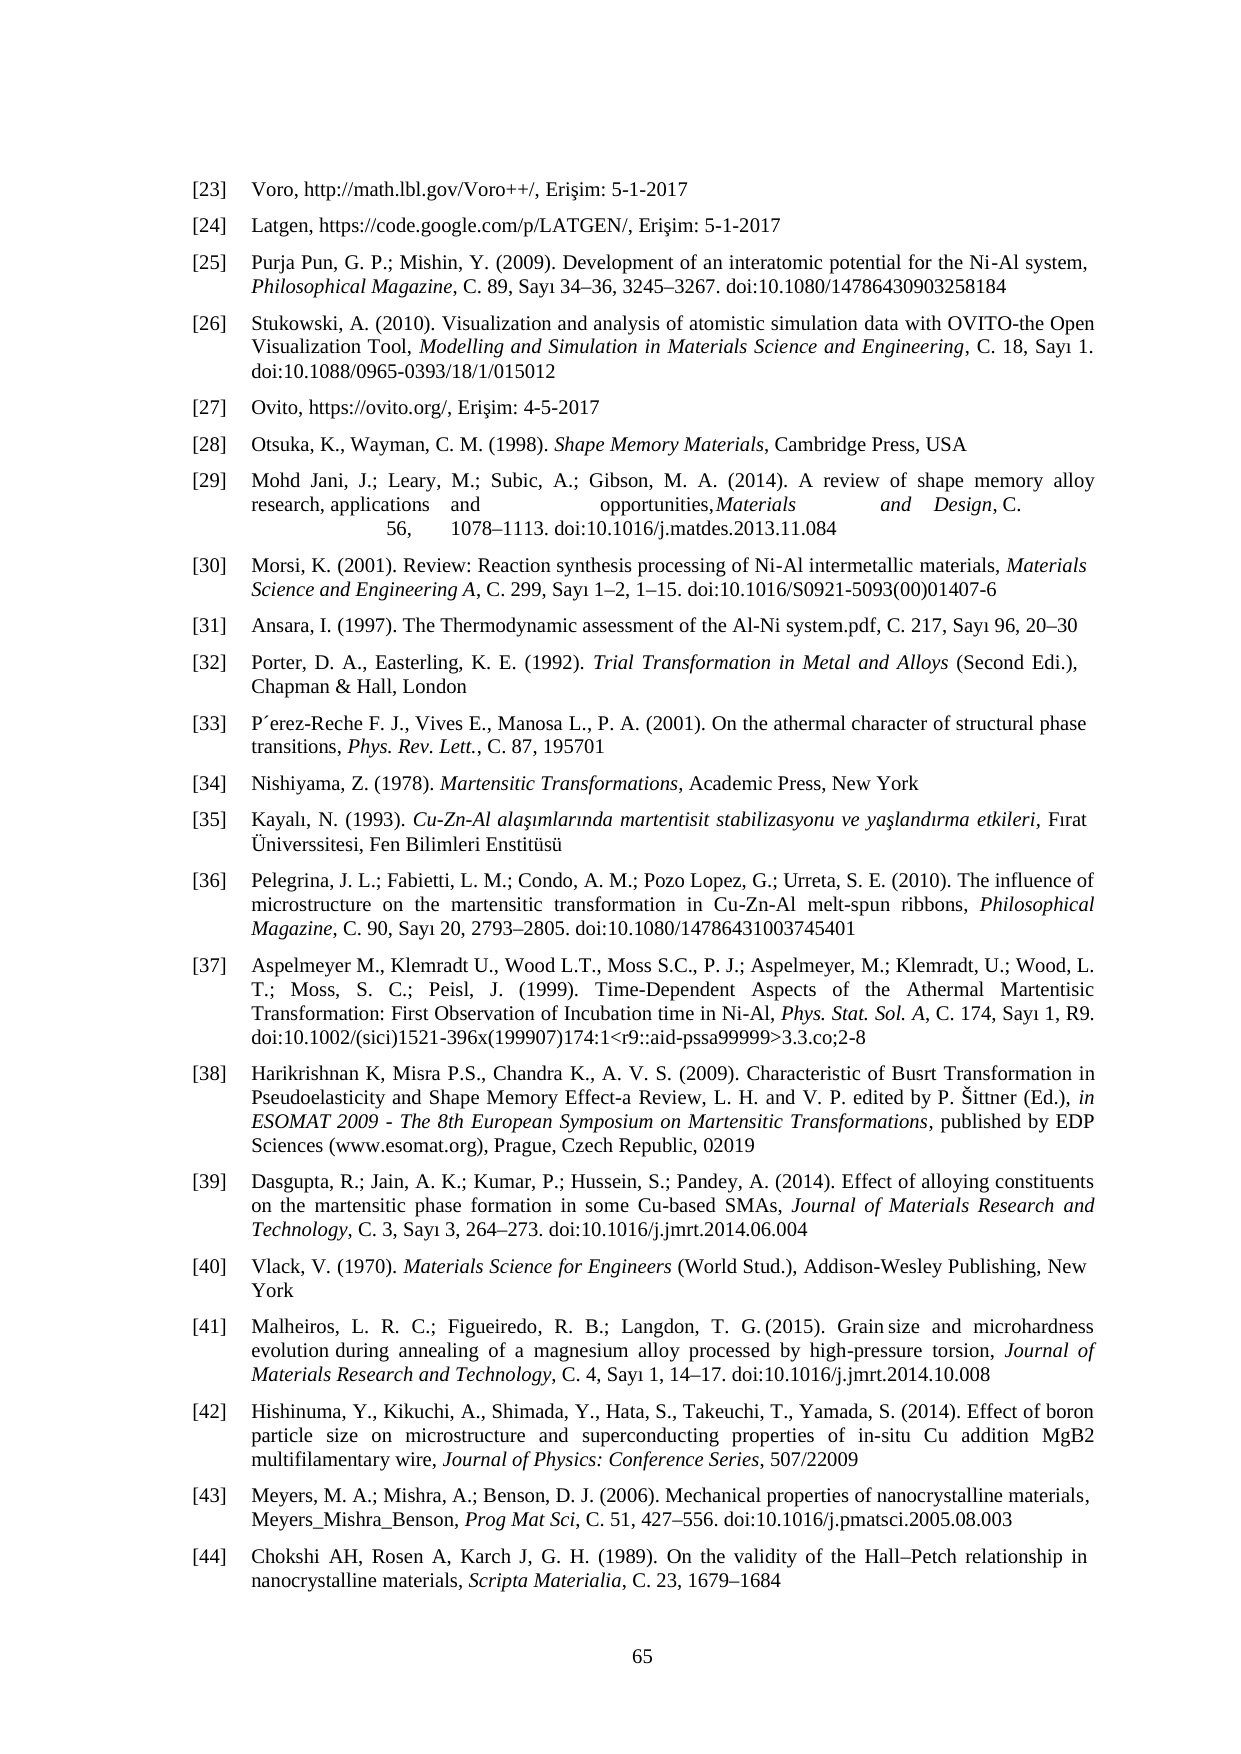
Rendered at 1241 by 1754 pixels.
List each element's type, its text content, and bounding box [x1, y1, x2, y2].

text [39] Dasgupta, R.; Jain, A. K.; Kumar, P.; Hussein, S.; Pandey, A. (2014). Effect of alloying constituents on the martensitic phase formation in some Cu-based SMAs, Journal of Materials Research and Technology, C. 3, Sayı 3, 264–273. doi:10.1016/j.jmrt.2014.06.004 [192, 1169, 1094, 1241]
text [28] Otsuka, K., Wayman, C. M. (1998). Shape Memory Materials, Cambridge Press, USA [192, 431, 1154, 456]
text [24] Latgen, https://code.google.com/p/LATGEN/, Erişim: 5-1-2017 [192, 213, 1154, 237]
text [41] Malheiros, L. R. C.; Figueiredo, R. B.; Langdon, T. G.(2015). Grainsize and microhardness evolution during annealing of a magnesium alloy processed by high-pressure torsion, Journal of Materials Research and Technology, C. 4, Sayı 1, 14–17. doi:10.1016/j.jmrt.2014.10.008 [192, 1314, 1095, 1386]
text [43] Meyers, M. A.; Mishra, A.; Benson, D. J. (2006). Mechanical properties of nanocrystalline materials, Meyers_Mishra_Benson, Prog Mat Sci, C. 51, 427–556. doi:10.1016/j.pmatsci.2005.08.003 [192, 1483, 1098, 1531]
text [23] Voro, http://math.lbl.gov/Voro++/, Erişim: 5-1-2017 [192, 177, 1154, 201]
text [25] Purja Pun, G. P.; Mishin, Y. (2009). Development of an interatomic potential for the Ni-Al system, Philosophical Magazine, C. 89, Sayı 34–36, 3245–3267. doi:10.1080/14786430903258184 [192, 250, 1098, 298]
text [29] Mohd Jani, J.; Leary, M.; Subic, A.; Gibson, M. A. (2014). A review of shape memory alloy research, applications and opportunities, Materials and Design, C. 56, 1078–1113. doi:10.1016/j.matdes.2013.11.084 [192, 468, 1095, 540]
text [44] Chokshi AH, Rosen A, Karch J, G. H. (1989). On the validity of the Hall–Petch relationship in nanocrystalline materials, Scripta Materialia, C. 23, 1679–1684 [192, 1544, 1098, 1592]
text [30] Morsi, K. (2001). Review: Reaction synthesis processing of Ni-Al intermetallic materials, Materials Science and Engineering A, C. 299, Sayı 1–2, 1–15. doi:10.1016/S0921-5093(00)01407-6 [192, 552, 1098, 601]
text [37] Aspelmeyer M., Klemradt U., Wood L.T., Moss S.C., P. J.; Aspelmeyer, M.; Klemradt, U.; Wood, L. T.; Moss, S. C.; Peisl, J. (1999). Time-Dependent Aspects of the Athermal Martentisic Transformation: First Observation of Incubation time in Ni-Al, Phys. Stat. Sol. A, C. 174, Sayı 1, R9. doi:10.1002/(sici)1521-396x(199907)174:1<r9::aid-pssa99999>3.3.co;2-8 [192, 952, 1095, 1049]
text [36] Pelegrina, J. L.; Fabietti, L. M.; Condo, A. M.; Pozo Lopez, G.; Urreta, S. E. (2010). The influence of microstructure on the martensitic transformation in Cu-Zn-Al melt-spun ribbons, Philosophical Magazine, C. 90, Sayı 20, 2793–2805. doi:10.1080/14786431003745401 [192, 868, 1095, 940]
text [31] Ansara, I. (1997). The Thermodynamic assessment of the Al-Ni system.pdf, C. 217, Sayı 96, 20–30 [192, 613, 1154, 637]
text [35] Kayalı, N. (1993). Cu-Zn-Al alaşımlarında martentisit stabilizasyonu ve yaşlandırma etkileri, Fırat Üniverssitesi, Fen Bilimleri Enstitüsü [192, 807, 1098, 856]
text [40] Vlack, V. (1970). Materials Science for Engineers (World Stud.), Addison-Wesley Publishing, New York [192, 1253, 1098, 1302]
text [27] Ovito, https://ovito.org/, Erişim: 4-5-2017 [192, 395, 1154, 419]
text [33] P´erez-Reche F. J., Vives E., Manosa L., P. A. (2001). On the athermal character of structural phase transitions, Phys. Rev. Lett., C. 87, 195701 [192, 710, 1097, 758]
text [26] Stukowski, A. (2010). Visualization and analysis of atomistic simulation data with OVITO-the Open Visualization Tool, Modelling and Simulation in Materials Science and Engineering, C. 18, Sayı 1. doi:10.1088/0965-0393/18/1/015012 [192, 310, 1094, 383]
text [34] Nishiyama, Z. (1978). Martensitic Transformations, Academic Press, New York [192, 771, 1154, 795]
text 65 [632, 1644, 1154, 1668]
text [42] Hishinuma, Y., Kikuchi, A., Shimada, Y., Hata, S., Takeuchi, T., Yamada, S. (2014). Effect of boron particle size on microstructure and superconducting properties of in-situ Cu addition MgB2 multifilamentary wire, Journal of Physics: Conference Series, 507/22009 [192, 1399, 1094, 1471]
text [32] Porter, D. A., Easterling, K. E. (1992). Trial Transformation in Metal and Alloys (Second Edi.), Chapman & Hall, London [192, 650, 1098, 698]
text [38] Harikrishnan K, Misra P.S., Chandra K., A. V. S. (2009). Characteristic of Busrt Transformation in Pseudoelasticity and Shape Memory Effect-a Review, L. H. and V. P. edited by P. Šittner (Ed.), in ESOMAT 2009 - The 8th European Symposium on Martensitic Transformations, published by EDP Sciences (www.esomat.org), Prague, Czech Republic, 02019 [192, 1061, 1095, 1157]
